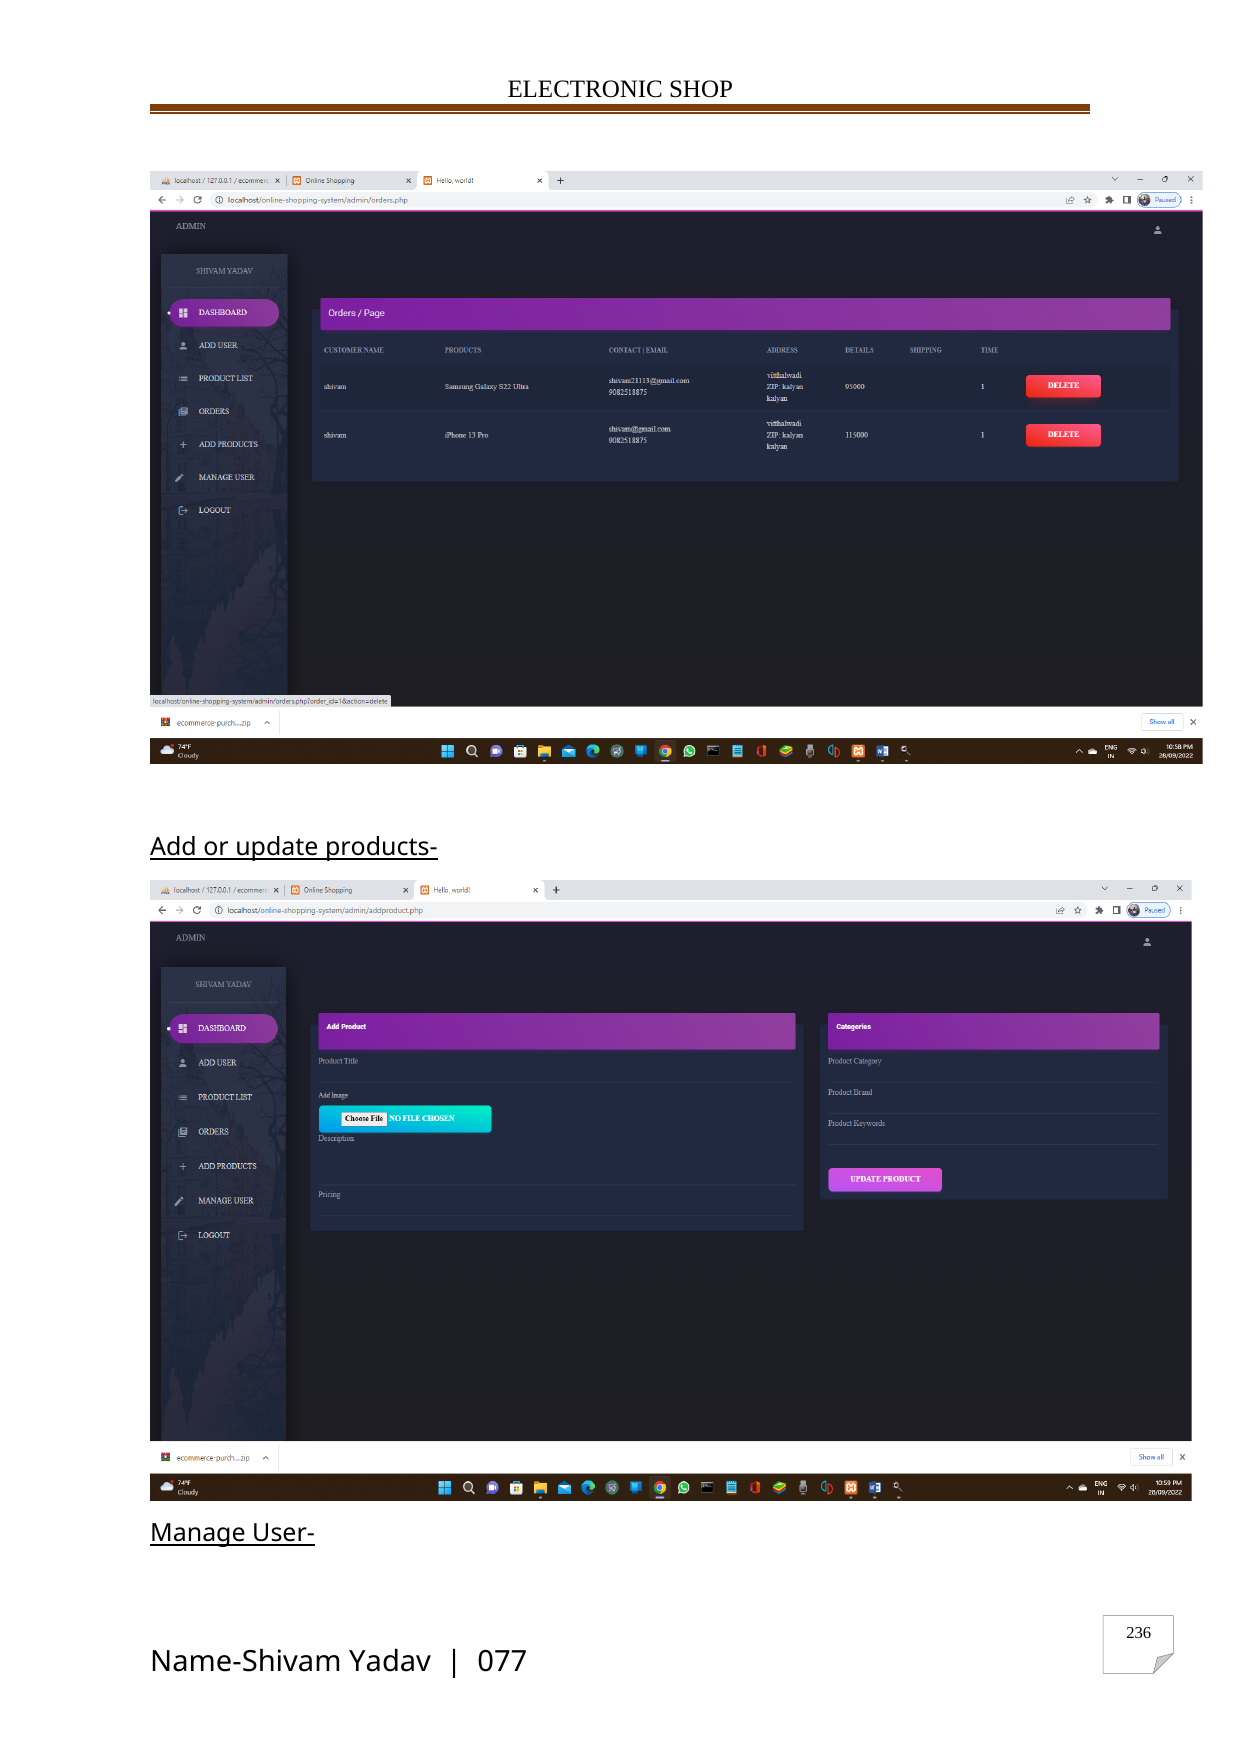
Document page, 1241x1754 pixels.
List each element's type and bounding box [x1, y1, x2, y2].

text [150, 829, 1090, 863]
picture [150, 880, 1192, 1501]
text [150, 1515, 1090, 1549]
picture [150, 171, 1203, 764]
